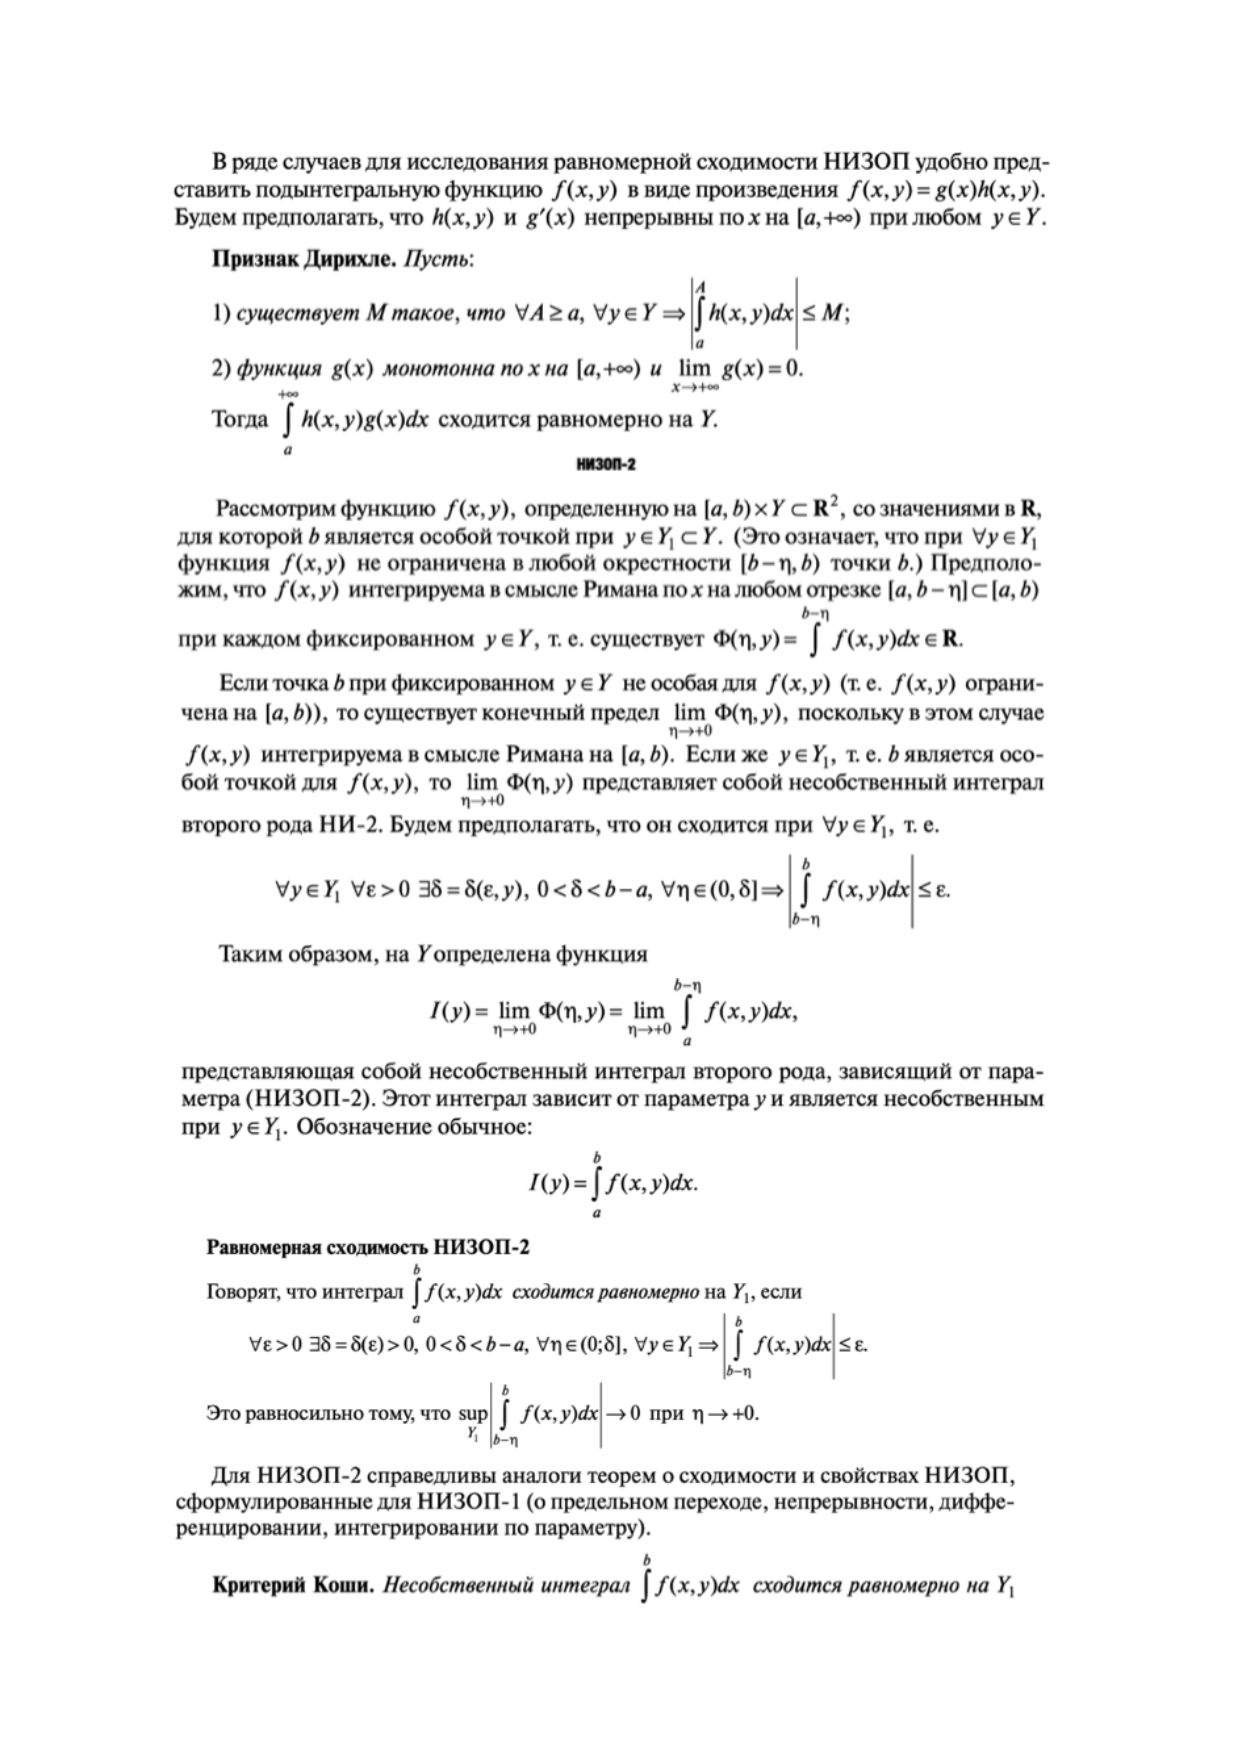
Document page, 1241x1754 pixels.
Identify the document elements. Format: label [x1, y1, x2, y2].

picture [150, 150, 1091, 1604]
